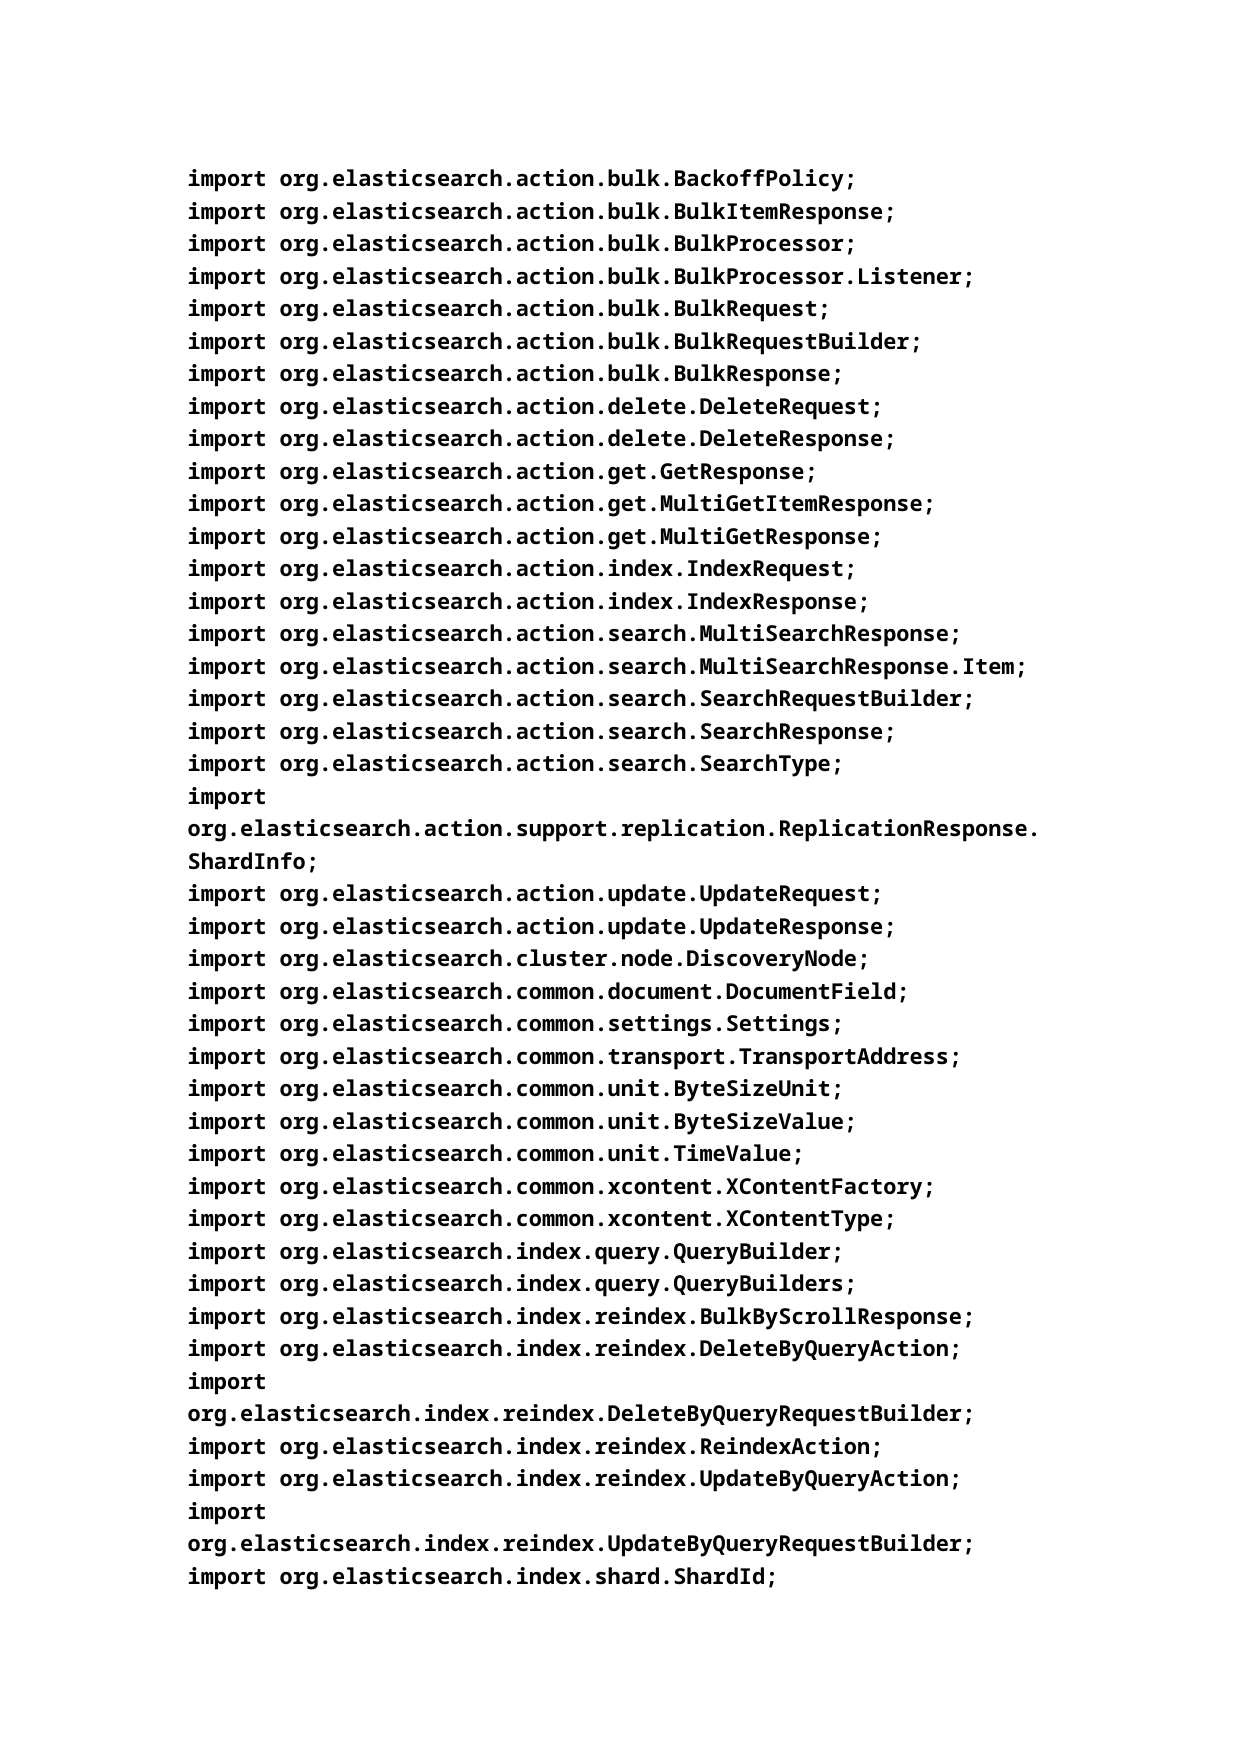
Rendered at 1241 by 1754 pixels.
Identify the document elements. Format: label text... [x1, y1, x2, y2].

list import org.elasticsearch.index.reindex.UpdateByQueryAction; [187, 1462, 1053, 1494]
list import org.elasticsearch.index.reindex.DeleteByQueryAction; [187, 1332, 1053, 1364]
list import org.elasticsearch.action.bulk.BulkProcessor.Listener; [187, 259, 1053, 292]
list import org.elasticsearch.action.update.UpdateResponse; [187, 909, 1053, 942]
list import org.elasticsearch.action.bulk.BulkItemResponse; [187, 194, 1053, 227]
list import org.elasticsearch.action.index.IndexRequest; [187, 552, 1053, 584]
list import org.elasticsearch.action.bulk.BackoffPolicy; [187, 162, 1053, 194]
list import org.elasticsearch.common.unit.ByteSizeUnit; [187, 1072, 1053, 1104]
list import org.elasticsearch.action.bulk.BulkRequest; [187, 292, 1053, 324]
list import org.elasticsearch.action.bulk.BulkRequestBuilder; [187, 324, 1053, 357]
list import org.elasticsearch.index.query.QueryBuilders; [187, 1267, 1053, 1299]
list import org.elasticsearch.common.xcontent.XContentFactory; [187, 1169, 1053, 1202]
list import org.elasticsearch.action.search.MultiSearchResponse; [187, 617, 1053, 649]
list import org.elasticsearch.action.search.SearchRequestBuilder; [187, 682, 1053, 714]
list import org.elasticsearch.index.reindex.DeleteByQueryRequestBuilder; [187, 1364, 1053, 1429]
list import org.elasticsearch.action.search.SearchResponse; [187, 714, 1053, 747]
list import org.elasticsearch.common.settings.Settings; [187, 1007, 1053, 1039]
list import org.elasticsearch.action.search.MultiSearchResponse.Item; [187, 649, 1053, 682]
list import org.elasticsearch.action.index.IndexResponse; [187, 584, 1053, 617]
list import org.elasticsearch.action.get.MultiGetItemResponse; [187, 487, 1053, 519]
list import org.elasticsearch.action.delete.DeleteResponse; [187, 422, 1053, 454]
list import org.elasticsearch.action.bulk.BulkProcessor; [187, 227, 1053, 259]
list import org.elasticsearch.common.xcontent.XContentType; [187, 1202, 1053, 1234]
list import org.elasticsearch.common.document.DocumentField; [187, 974, 1053, 1007]
list import org.elasticsearch.index.reindex.UpdateByQueryRequestBuilder; [187, 1494, 1053, 1559]
list import org.elasticsearch.action.get.GetResponse; [187, 454, 1053, 487]
list import org.elasticsearch.index.query.QueryBuilder; [187, 1234, 1053, 1267]
list import org.elasticsearch.cluster.node.DiscoveryNode; [187, 942, 1053, 974]
list import org.elasticsearch.action.update.UpdateRequest; [187, 877, 1053, 909]
list import org.elasticsearch.common.transport.TransportAddress; [187, 1039, 1053, 1072]
list import org.elasticsearch.index.shard.ShardId; [187, 1559, 1053, 1592]
list import org.elasticsearch.common.unit.TimeValue; [187, 1137, 1053, 1169]
list import org.elasticsearch.action.delete.DeleteRequest; [187, 389, 1053, 422]
list import org.elasticsearch.action.get.MultiGetResponse; [187, 519, 1053, 552]
list import org.elasticsearch.action.bulk.BulkResponse; [187, 357, 1053, 389]
list import org.elasticsearch.action.search.SearchType; [187, 747, 1053, 779]
list import org.elasticsearch.common.unit.ByteSizeValue; [187, 1104, 1053, 1137]
list import org.elasticsearch.action.support.replication.ReplicationResponse.ShardInfo; [187, 779, 1053, 877]
list import org.elasticsearch.index.reindex.ReindexAction; [187, 1429, 1053, 1462]
list import org.elasticsearch.index.reindex.BulkByScrollResponse; [187, 1299, 1053, 1332]
